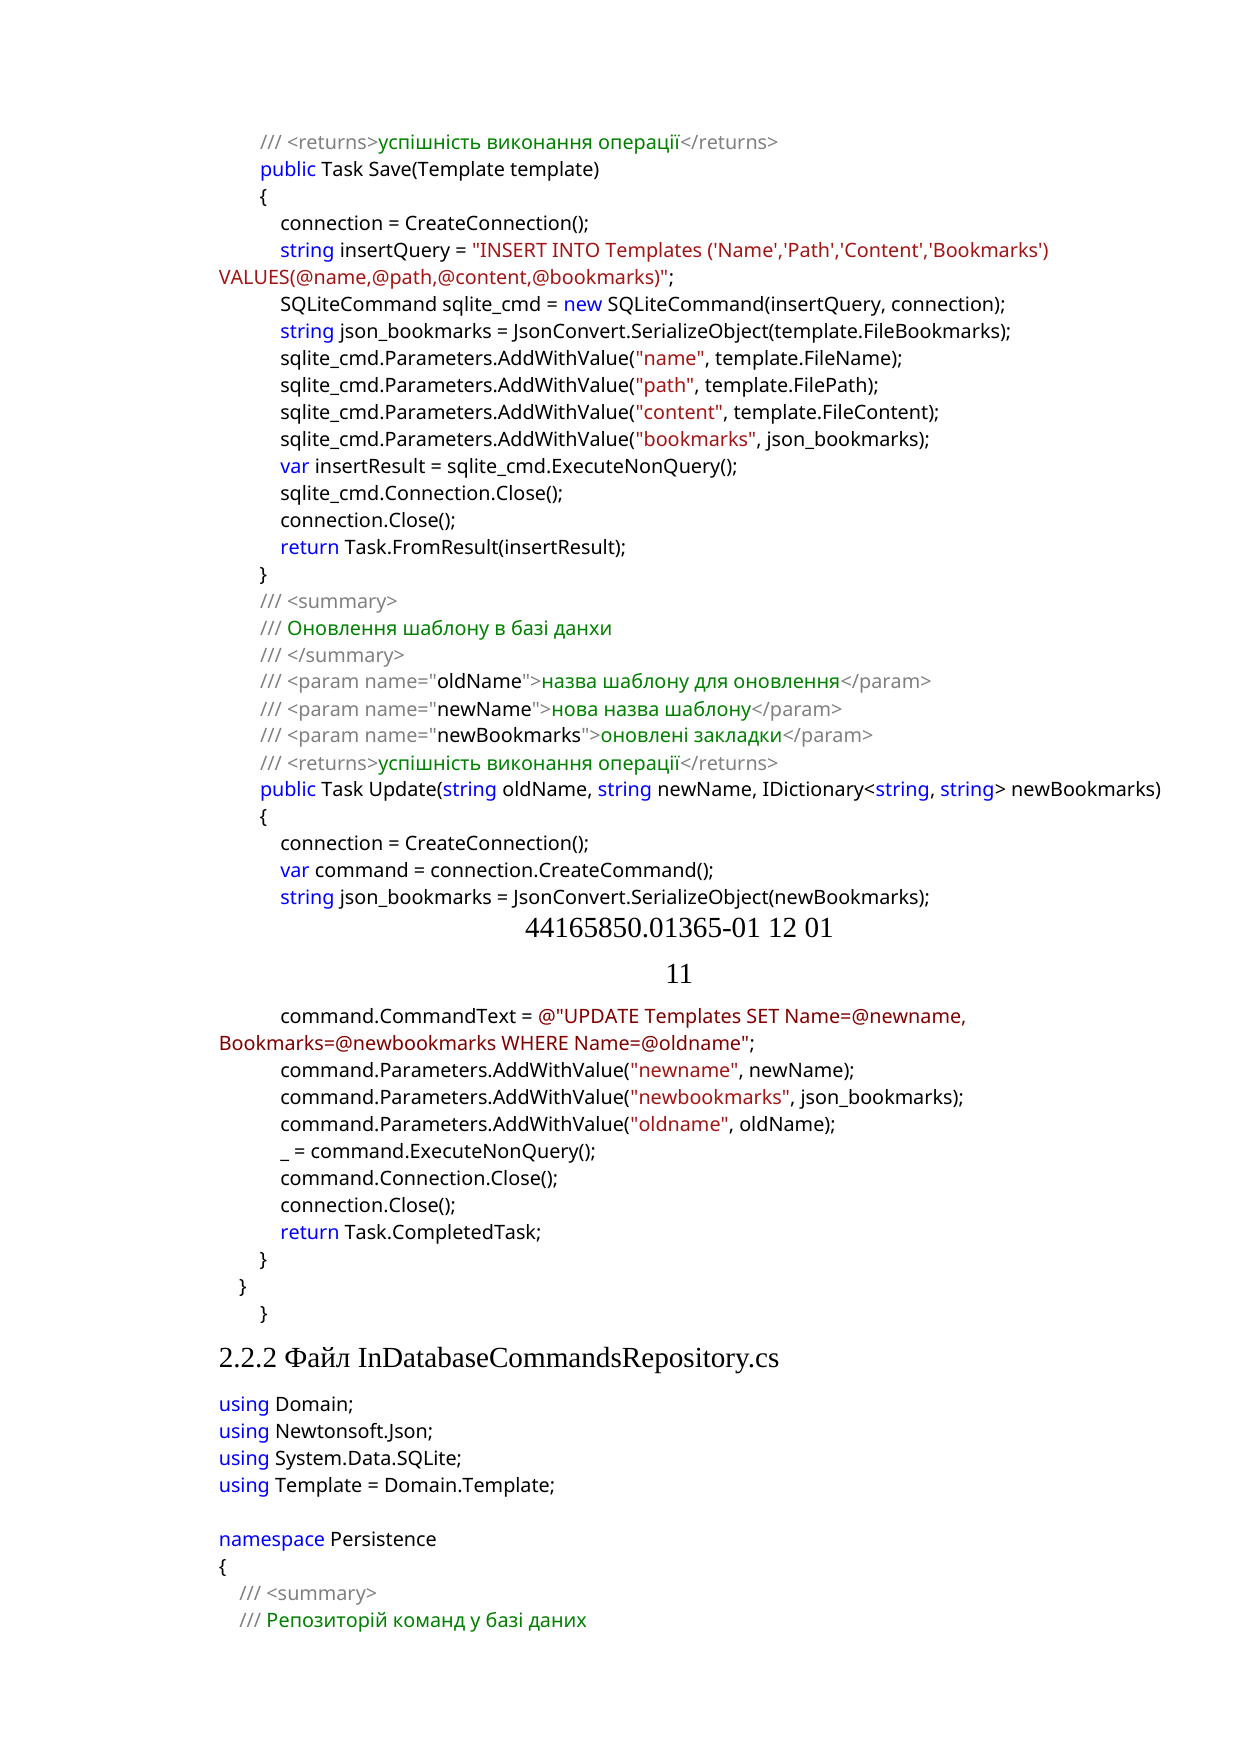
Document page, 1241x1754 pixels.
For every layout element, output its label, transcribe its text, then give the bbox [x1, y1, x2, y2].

text sqlite_cmd.Parameters.AddWithValue("path", template.FilePath); [218, 371, 1181, 398]
text connection = CreateConnection(); [218, 209, 1181, 236]
text { [218, 1552, 1181, 1579]
text /// <param name="newName">нова назва шаблону</param> [218, 695, 1181, 722]
text connection.Close(); [218, 506, 1181, 533]
text connection.Close(); [218, 1192, 1181, 1218]
text command.CommandText = @"UPDATE Templates SET Name=@newname, Bookmarks=@newbookmarks WHERE Name=@oldname"; [218, 1003, 1181, 1057]
text /// Оновлення шаблону в базі данхи [218, 614, 1181, 641]
text string json_bookmarks = JsonConvert.SerializeObject(template.FileBookmarks); [218, 317, 1181, 344]
text connection = CreateConnection(); [218, 830, 1181, 857]
text /// <summary> [218, 587, 1181, 614]
text } [218, 1272, 1181, 1299]
text command.Parameters.AddWithValue("newname", newName); [218, 1057, 1181, 1084]
text command.Connection.Close(); [218, 1164, 1181, 1192]
text command.Parameters.AddWithValue("oldname", oldName); [218, 1111, 1181, 1138]
text var insertResult = sqlite_cmd.ExecuteNonQuery(); [218, 452, 1181, 479]
text using Template = Domain.Template; [218, 1471, 1181, 1498]
text string json_bookmarks = JsonConvert.SerializeObject(newBookmarks); [218, 884, 1181, 911]
text sqlite_cmd.Parameters.AddWithValue("content", template.FileContent); [218, 398, 1181, 425]
text var command = connection.CreateCommand(); [218, 857, 1181, 884]
text public Task Update(string oldName, string newName, IDictionary<string, string> newBookmarks) [218, 776, 1181, 803]
text } [218, 1246, 1181, 1272]
text _ = command.ExecuteNonQuery(); [218, 1138, 1181, 1164]
text } [218, 560, 1181, 587]
text /// </summary> [218, 641, 1181, 668]
text 44165850.01365-01 12 01 [177, 911, 1181, 944]
text /// Репозиторій команд у базі даних [218, 1606, 1181, 1633]
text SQLiteCommand sqlite_cmd = new SQLiteCommand(insertQuery, connection); [218, 290, 1181, 317]
text /// <returns>успішність виконання операції</returns> [218, 749, 1181, 776]
text } [218, 1299, 1181, 1326]
text 11 [177, 957, 1181, 990]
text /// <returns>успішність виконання операції</returns> [218, 128, 1181, 155]
text 2.2.2 Файл InDatabaseCommandsRepository.cs [177, 1340, 1181, 1373]
text /// <summary> [218, 1579, 1181, 1606]
text using System.Data.SQLite; [218, 1444, 1181, 1471]
text namespace Persistence [218, 1525, 1181, 1552]
text { [218, 182, 1181, 209]
text public Task Save(Template template) [218, 155, 1181, 182]
text /// <param name="oldName">назва шаблону для оновлення</param> [218, 668, 1181, 695]
text return Task.CompletedTask; [218, 1218, 1181, 1246]
text using Newtonsoft.Json; [218, 1417, 1181, 1444]
text string insertQuery = "INSERT INTO Templates ('Name','Path','Content','Bookmarks') VALUES(@name,@path,@content,@bookmarks)"; [218, 236, 1181, 290]
text sqlite_cmd.Parameters.AddWithValue("bookmarks", json_bookmarks); [218, 425, 1181, 452]
text /// <param name="newBookmarks">оновлені закладки</param> [218, 722, 1181, 749]
text using Domain; [218, 1390, 1181, 1417]
text { [218, 803, 1181, 830]
text sqlite_cmd.Parameters.AddWithValue("name", template.FileName); [218, 344, 1181, 371]
text command.Parameters.AddWithValue("newbookmarks", json_bookmarks); [218, 1084, 1181, 1111]
text return Task.FromResult(insertResult); [218, 533, 1181, 560]
text sqlite_cmd.Connection.Close(); [218, 479, 1181, 506]
